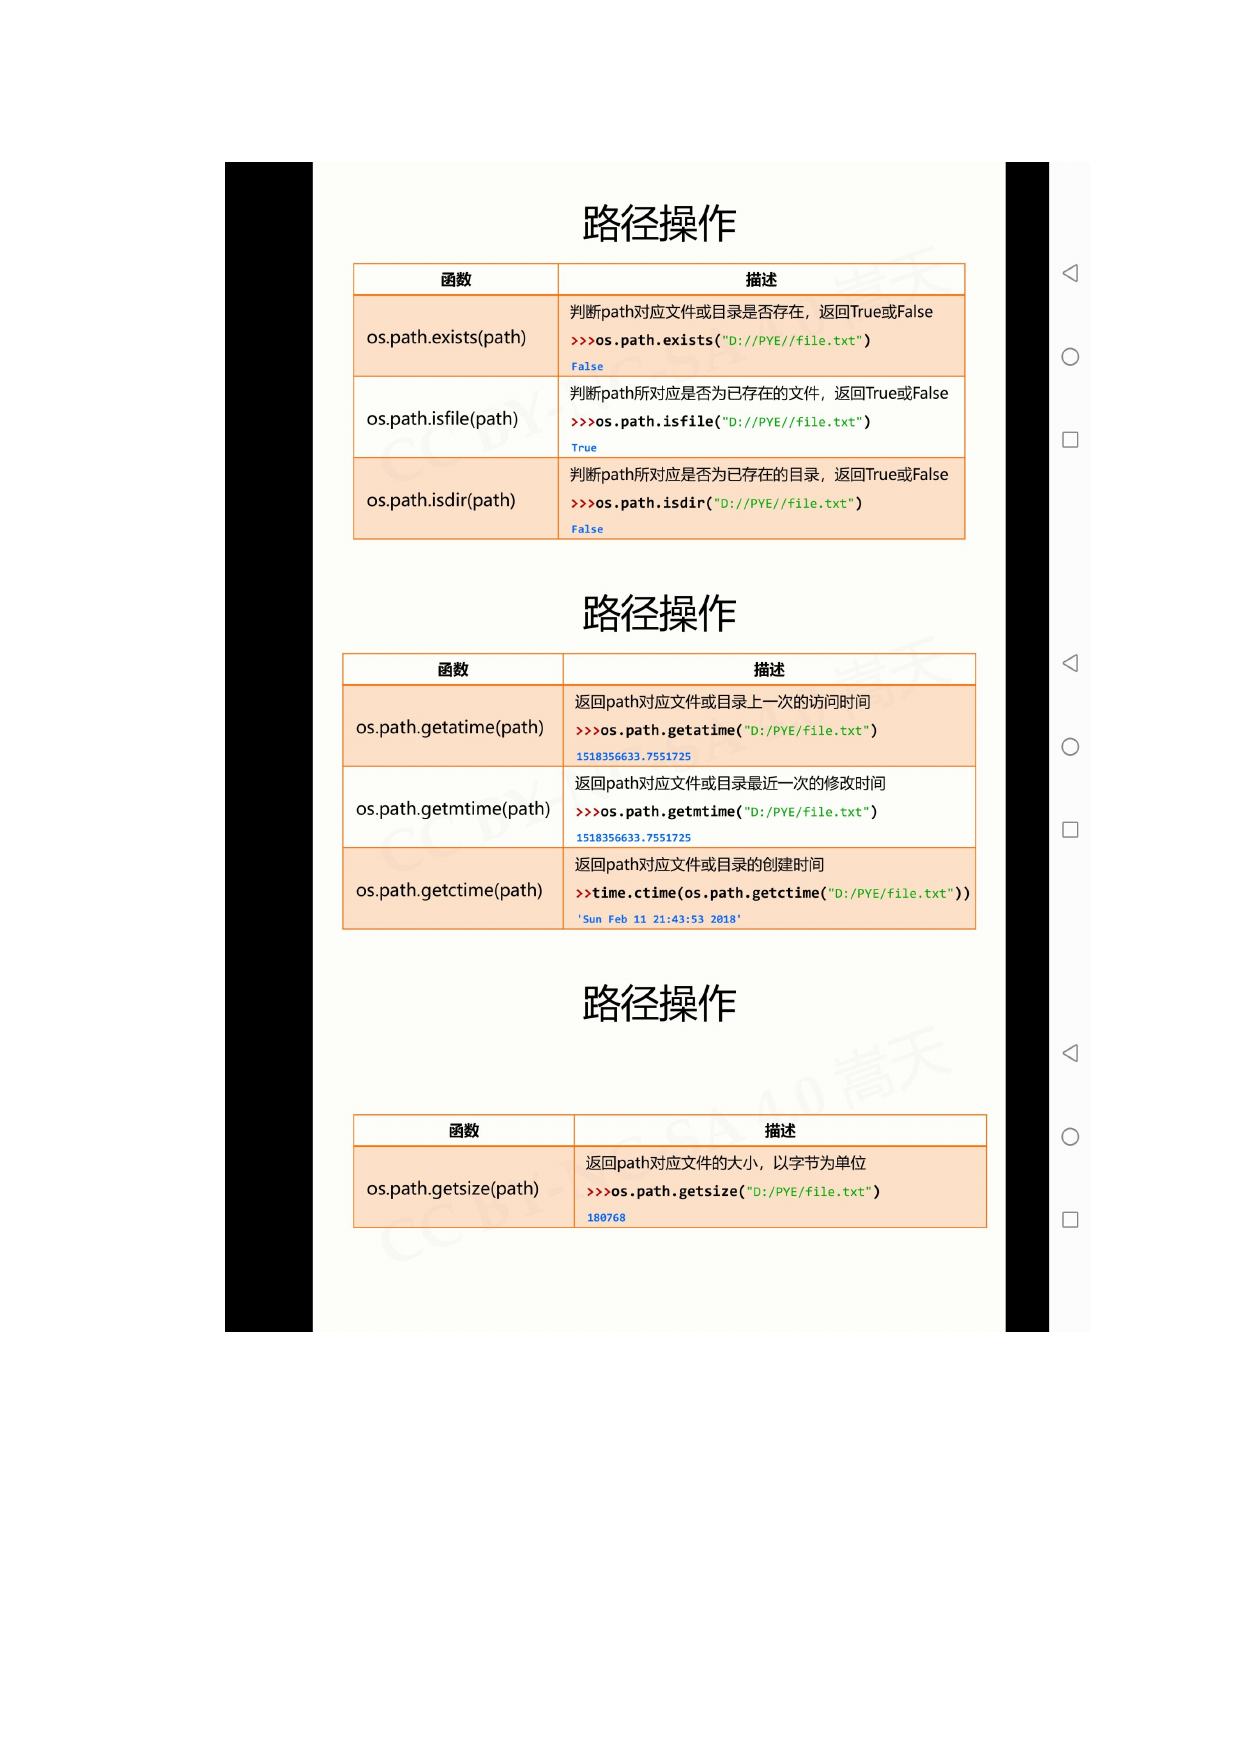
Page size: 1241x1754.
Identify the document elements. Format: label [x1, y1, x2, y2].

picture [225, 162, 1091, 1332]
